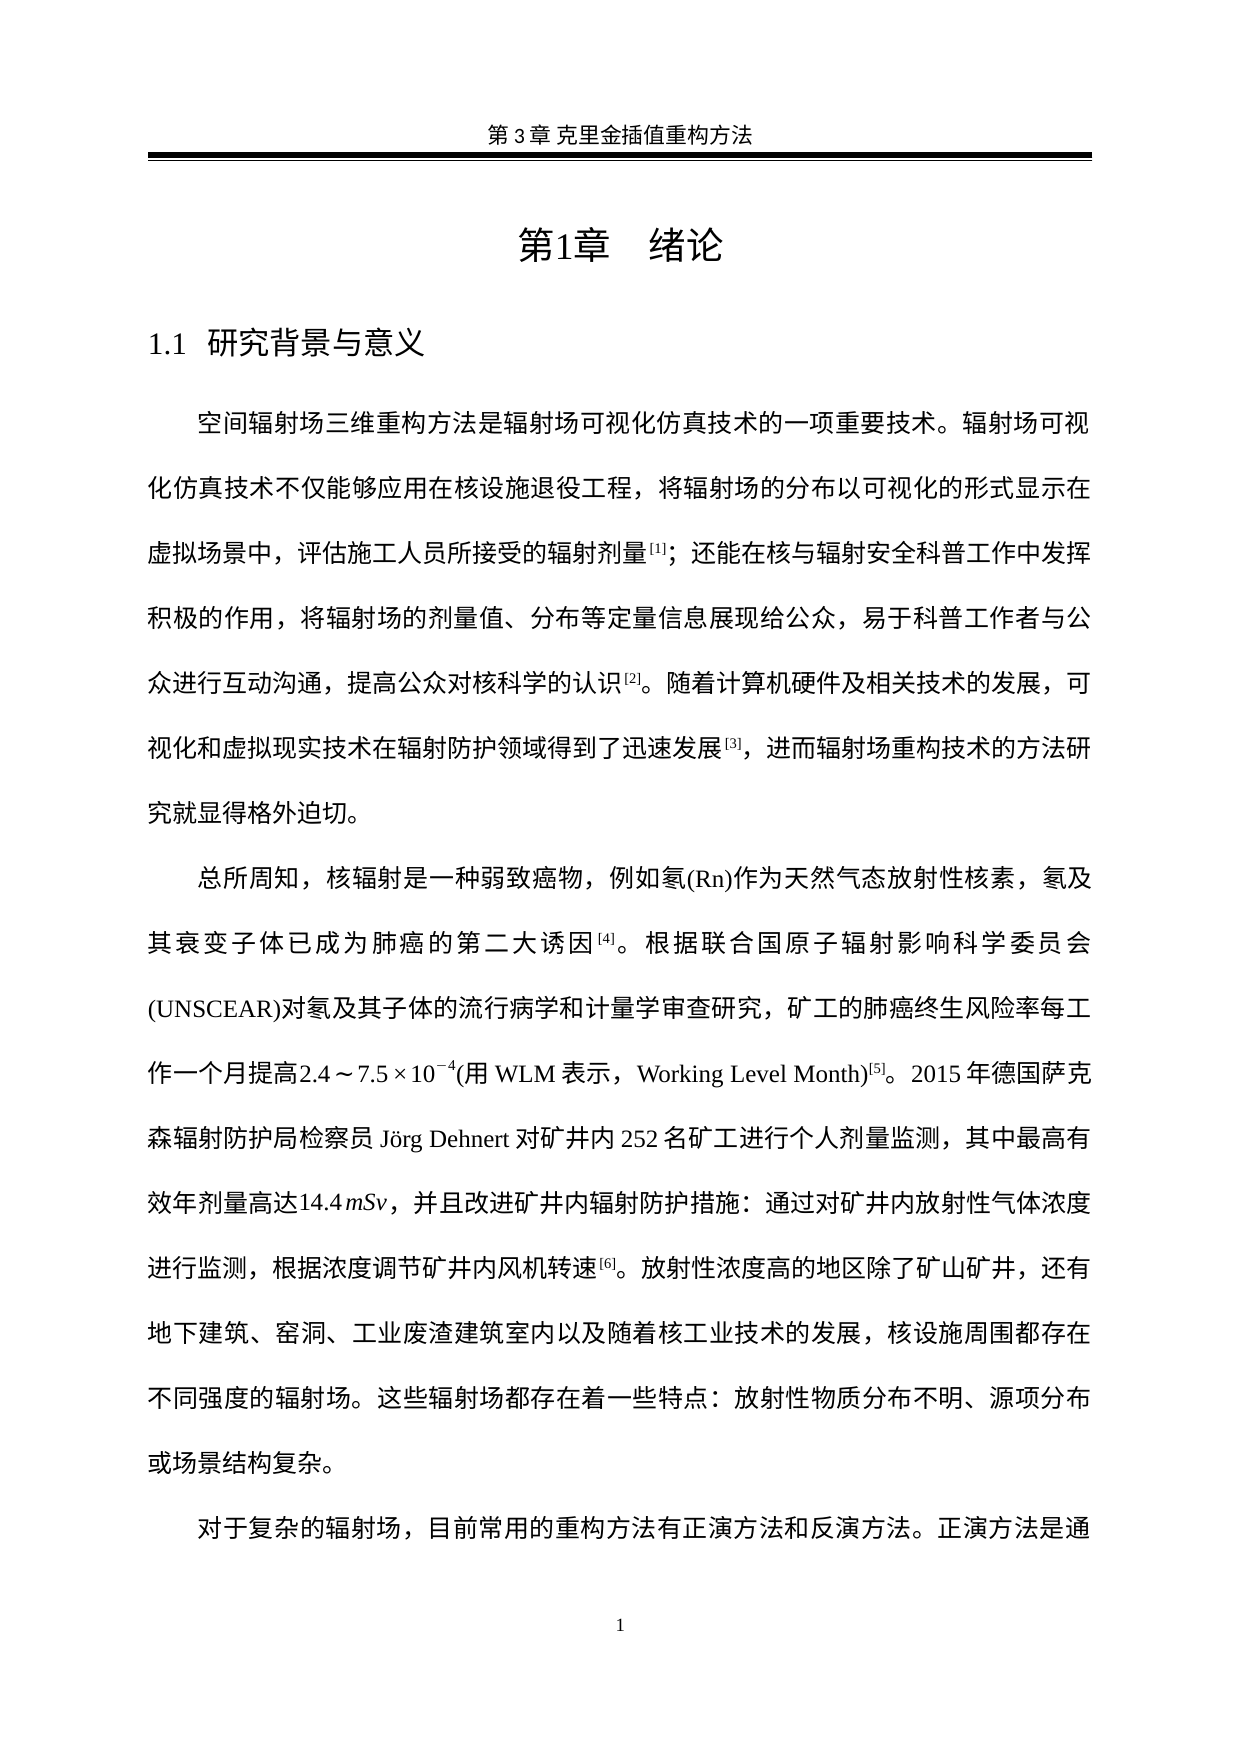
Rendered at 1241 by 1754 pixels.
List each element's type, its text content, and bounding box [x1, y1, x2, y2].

list 绪论 [148, 211, 1092, 276]
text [148, 1494, 1092, 1559]
list 研究背景与意义 [148, 308, 1092, 373]
text 总所周知，核辐射是一种弱致癌物，例如氡(Rn)作为天然气态放射性核素，氡及其衰变子体已成为肺癌的第二大诱因[4]。根据联合国原子辐射影响科学委员会(UNSCEAR)对氡及其子体的流行病学和计量学审查研究，矿工的肺癌终生风险率每工作一个月提高(用WLM表示，Working Level Month)[5]。2015年德国萨克森辐射防护局检察员Jörg Dehnert对矿井内252名矿工进行个人剂量监测，其中最高有效年剂量高达，并且改进矿井内辐射防护措施：通过对矿井内放射性气体浓度进行监测，根据浓度调节矿井内风机转速[6]。放射性浓度高的地区除了矿山矿井，还有地下建筑、窑洞、工业废渣建筑室内以及随着核工业技术的发展，核设施周围都存在不同强度的辐射场。这些辐射场都存在着一些特点：放射性物质分布不明、源项分布或场景结构复杂。 [148, 844, 1092, 1494]
text 空间辐射场三维重构方法是辐射场可视化仿真技术的一项重要技术。辐射场可视化仿真技术不仅能够应用在核设施退役工程，将辐射场的分布以可视化的形式显示在虚拟场景中，评估施工人员所接受的辐射剂量[1]；还能在核与辐射安全科普工作中发挥积极的作用，将辐射场的剂量值、分布等定量信息展现给公众，易于科普工作者与公众进行互动沟通，提高公众对核科学的认识[2]。随着计算机硬件及相关技术的发展，可视化和虚拟现实技术在辐射防护领域得到了迅速发展[3]，进而辐射场重构技术的方法研究就显得格外迫切。 [148, 389, 1092, 844]
